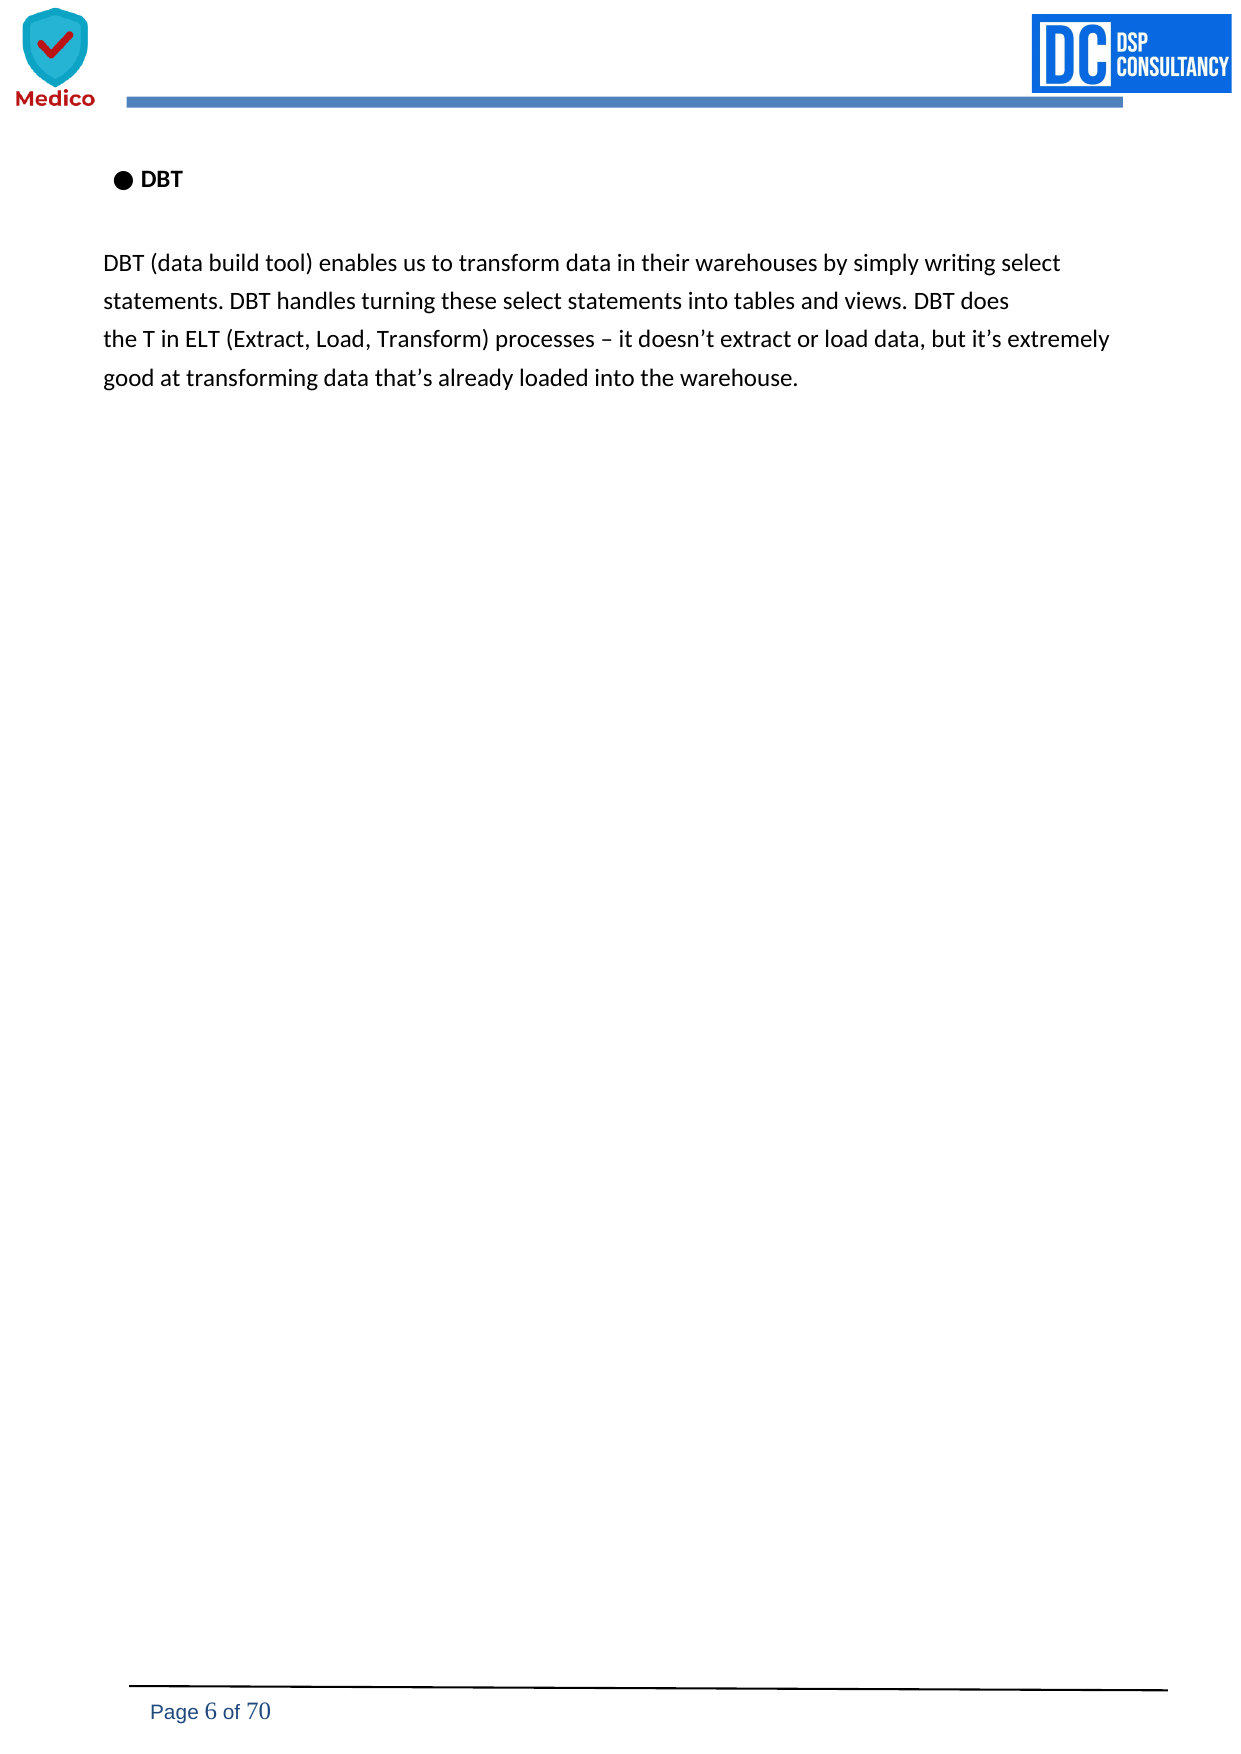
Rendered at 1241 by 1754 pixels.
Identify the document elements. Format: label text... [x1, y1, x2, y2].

picture [1031, 14, 1232, 93]
picture [6, 5, 102, 110]
text DBT (data build tool) enables us to transform data in their warehouses by simply writing select statements. DBT handles turning these select statements into tables and views. DBT does the T in ELT (Extract, Load, Transform) processes – it doesn’t extract or load data, but it’s extremely good at transforming data that’s already loaded into the warehouse. [103, 247, 1122, 392]
list DBT [112, 150, 1122, 201]
